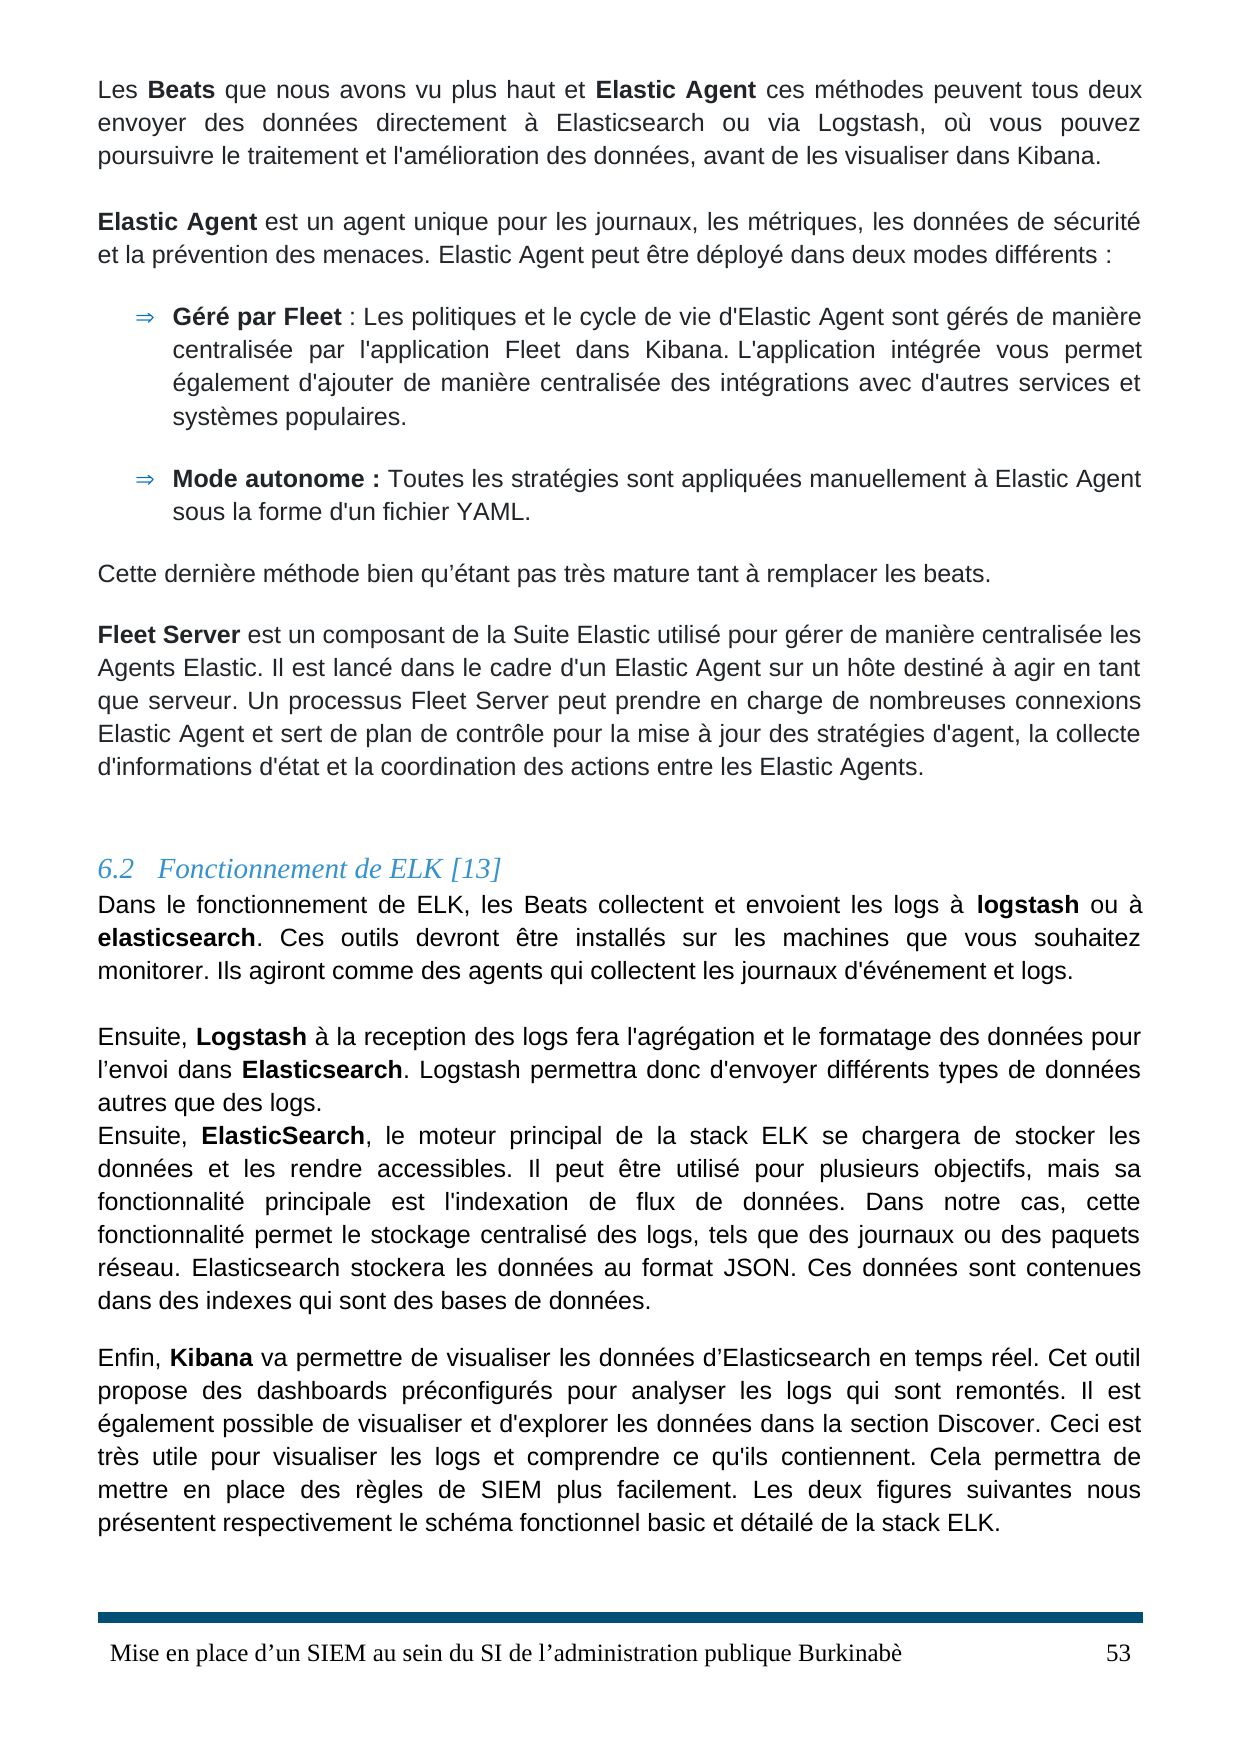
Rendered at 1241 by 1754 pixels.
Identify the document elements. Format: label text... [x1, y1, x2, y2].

text Enfin, Kibana va permettre de visualiser les données d’Elasticsearch en temps réel. Cet outil propose des dashboards préconfigurés pour analyser les logs qui sont remontés. Il est également possible de visualiser et d'explorer les données dans la section Discover. Ceci est très utile pour visualiser les logs et comprendre ce qu'ils contiennent. Cela permettra de mettre en place des règles de SIEM plus facilement. Les deux figures suivantes nous présentent respectivement le schéma fonctionnel basic et détailé de la stack ELK. [97, 1343, 1143, 1452]
list Mode autonome : Toutes les stratégies sont appliquées manuellement à Elastic Agent sous la forme d'un fichier YAML. [135, 464, 1143, 526]
subtitle Fonctionnement de ELK [97, 851, 1143, 885]
text Ensuite, Logstash à la reception des logs fera l'agrégation et le formatage des données pour l’envoi dans Elasticsearch. Logstash permettra donc d'envoyer différents types de données autres que des logs. [97, 1022, 1143, 1117]
text Cette dernière méthode bien qu’étant pas très mature tant à remplacer les beats. [97, 558, 1143, 587]
text Ensuite, ElasticSearch, le moteur principal de la stack ELK se chargera de stocker les données et les rendre accessibles. Il peut être utilisé pour plusieurs objectifs, mais sa fonctionnalité principale est l'indexation de flux de données. Dans notre cas, cette fonctionnalité permet le stockage centralisé des logs, tels que des journaux ou des paquets réseau. Elasticsearch stockera les données au format JSON. Ces données sont contenues dans des indexes qui sont des bases de données. [97, 1121, 1143, 1315]
text Elastic Agent est un agent unique pour les journaux, les métriques, les données de sécurité et la prévention des menaces. Elastic Agent peut être déployé dans deux modes différents : [97, 207, 1143, 269]
text Les Beats que nous avons vu plus haut et Elastic Agent ces méthodes peuvent tous deux envoyer des données directement à Elasticsearch ou via Logstash, où vous pouvez poursuivre le traitement et l'amélioration des données, avant de les visualiser dans Kibana. [97, 75, 1143, 170]
text Dans le fonctionnement de ELK, les Beats collectent et envoient les logs à logstash ou à elasticsearch. Ces outils devront être installés sur les machines que vous souhaitez monitorer. Ils agiront comme des agents qui collectent les journaux d'événement et logs. [97, 890, 1143, 985]
text Enfin, Kibana va permettre de visualiser les données d’Elasticsearch en temps réel. Cet outil propose des dashboards préconfigurés pour analyser les logs qui sont remontés. Il est également possible de visualiser et d'explorer les données dans la section Discover. Ceci est très utile pour visualiser les logs et comprendre ce qu'ils contiennent. Cela permettra de mettre en place des règles de SIEM plus facilement. Les deux figures suivantes nous présentent respectivement le schéma fonctionnel basic et détailé de la stack ELK. [97, 1453, 1143, 1536]
text Fleet Server est un composant de la Suite Elastic utilisé pour gérer de manière centralisée les Agents Elastic. Il est lancé dans le cadre d'un Elastic Agent sur un hôte destiné à agir en tant que serveur. Un processus Fleet Server peut prendre en charge de nombreuses connexions Elastic Agent et sert de plan de contrôle pour la mise à jour des stratégies d'agent, la collecte d'informations d'état et la coordination des actions entre les Elastic Agents. [97, 620, 1143, 781]
list Géré par Fleet : Les politiques et le cycle de vie d'Elastic Agent sont gérés de manière centralisée par l'application Fleet dans Kibana. L'application intégrée vous permet également d'ajouter de manière centralisée des intégrations avec d'autres services et systèmes populaires. [135, 302, 1143, 430]
